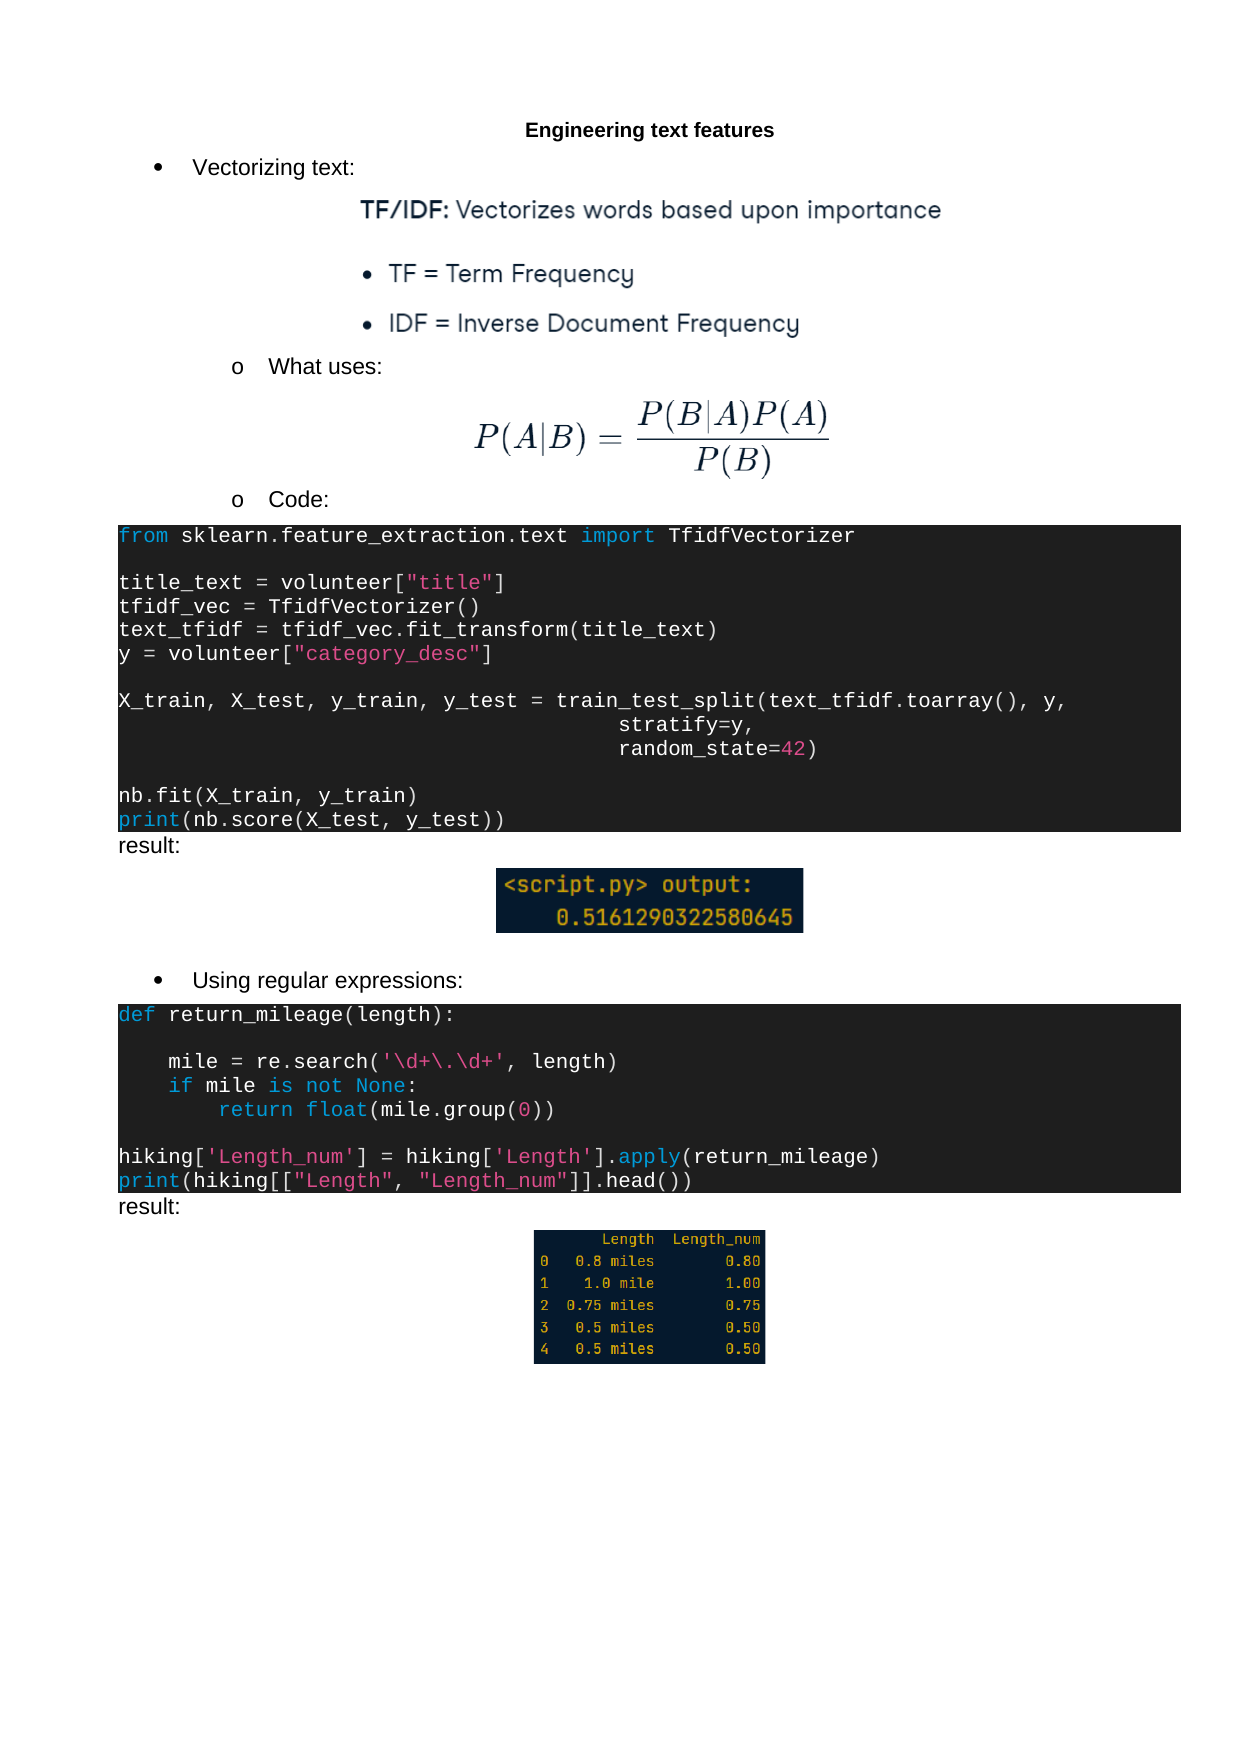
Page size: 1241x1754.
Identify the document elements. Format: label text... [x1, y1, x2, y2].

text def return_mileage(length): [118, 1004, 1181, 1028]
subtitle Engineering text features [118, 118, 1181, 142]
text print(hiking[["Length", "Length_num"]].head()) [118, 1170, 1181, 1193]
text nb.fit(X_train, y_train) [118, 785, 1181, 808]
list Using regular expressions: [154, 967, 1181, 994]
picture [496, 868, 804, 933]
text random_state=42) [118, 738, 1181, 761]
picture [457, 391, 842, 482]
picture [350, 190, 949, 349]
picture [533, 1230, 766, 1364]
text X_train, X_test, y_train, y_test = train_test_split(text_tfidf.toarray(), y, [118, 690, 1181, 714]
list Vectorizing text: [154, 154, 1181, 180]
text mile = re.search('\d+\.\d+', length) [118, 1051, 1181, 1075]
text text_tfidf = tfidf_vec.fit_transform(title_text) [118, 619, 1181, 643]
text if mile is not None: [118, 1075, 1181, 1099]
text stratify=y, [118, 714, 1181, 738]
text from sklearn.feature_extraction.text import TfidfVectorizer [118, 525, 1181, 548]
list What uses: [231, 353, 1181, 381]
text result: [118, 1193, 1181, 1220]
text print(nb.score(X_test, y_test)) [118, 808, 1181, 832]
text title_text = volunteer["title"] [118, 572, 1181, 596]
text tfidf_vec = TfidfVectorizer() [118, 596, 1181, 619]
text y = volunteer["category_desc"] [118, 643, 1181, 667]
text return float(mile.group(0)) [118, 1099, 1181, 1122]
list Code: [231, 486, 1181, 514]
text result: [118, 832, 1181, 858]
text hiking['Length_num'] = hiking['Length'].apply(return_mileage) [118, 1146, 1181, 1170]
